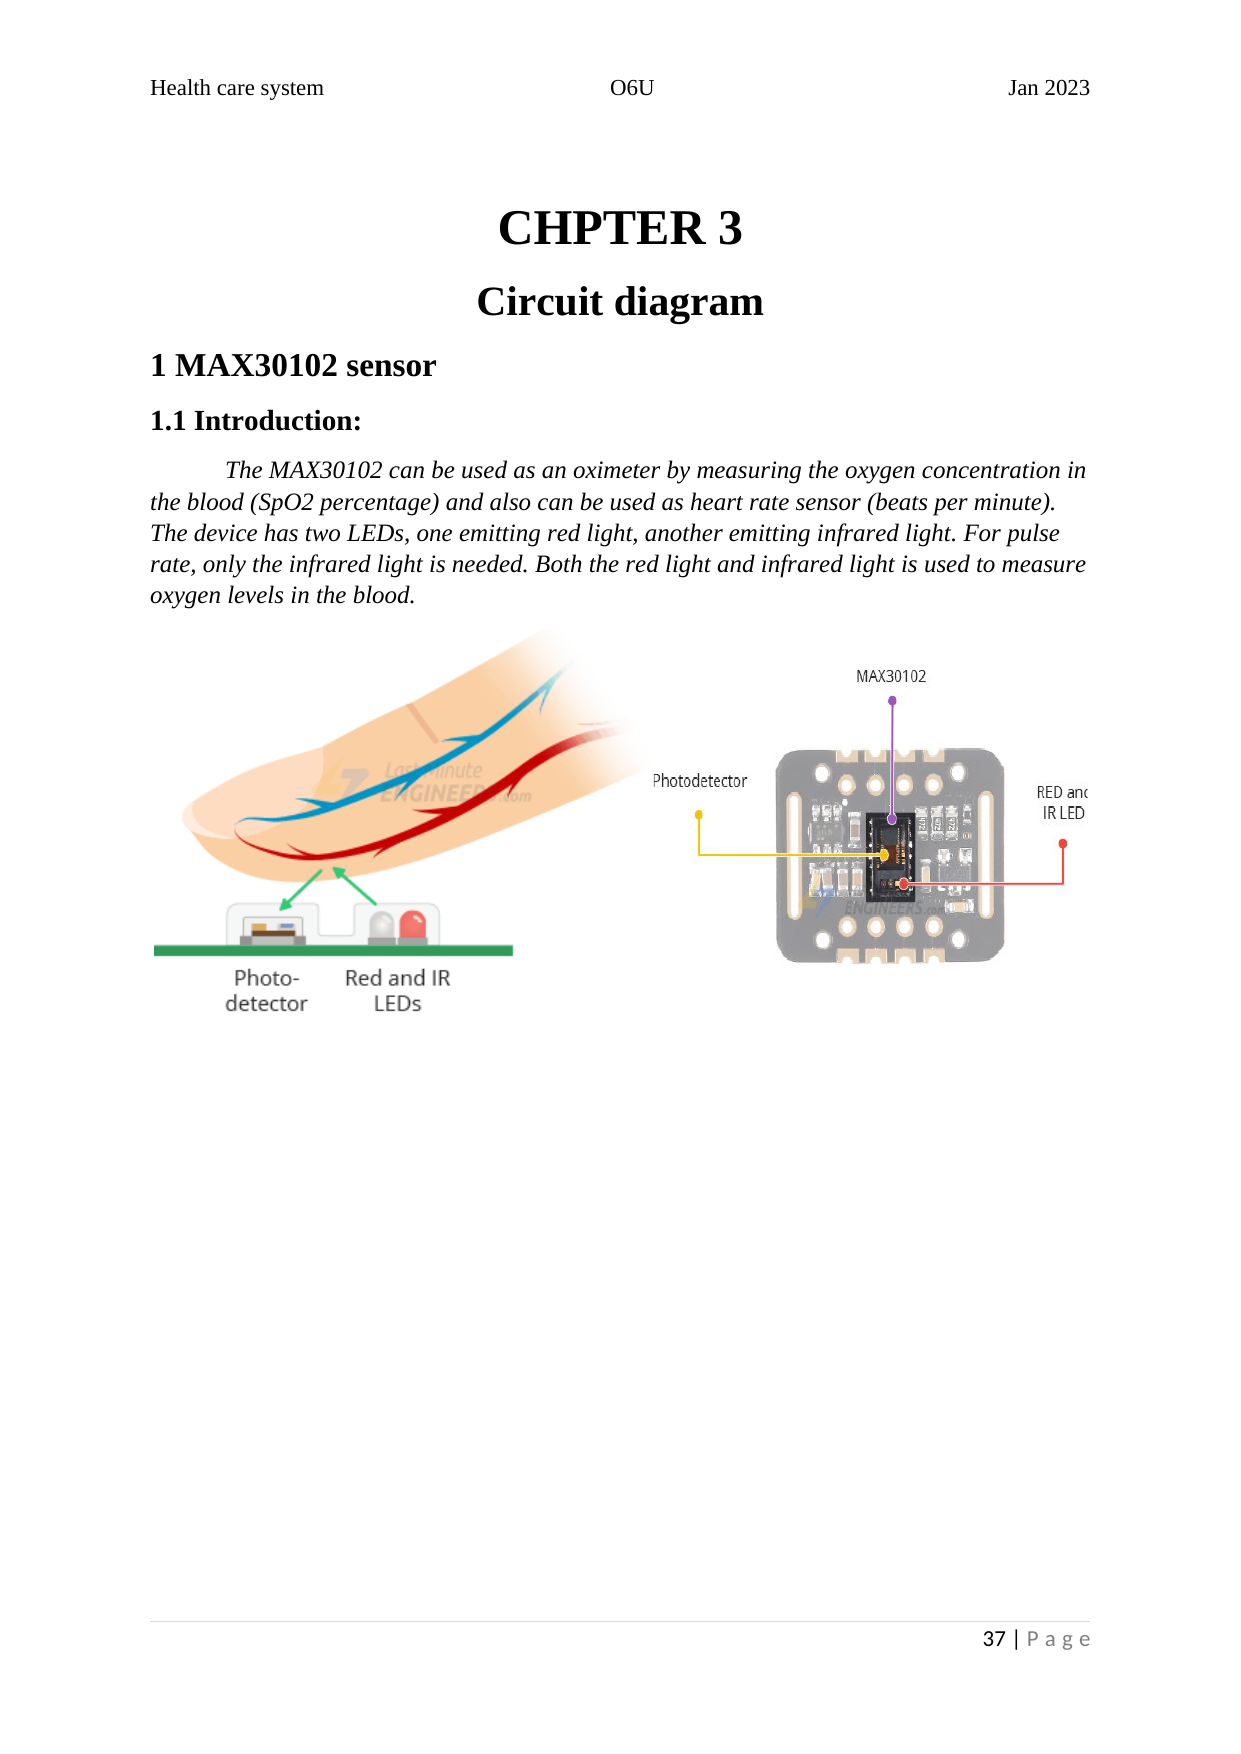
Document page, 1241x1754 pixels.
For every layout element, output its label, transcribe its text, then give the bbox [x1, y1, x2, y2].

picture [150, 628, 650, 1010]
text 1 MAX30102 sensor [150, 345, 1090, 383]
text 1.1 Introduction: [150, 403, 1090, 436]
text Circuit diagram [150, 276, 1090, 324]
text CHPTER 3 [150, 198, 1090, 255]
text The MAX30102 can be used as an oximeter by measuring the oxygen concentration in the blood (SpO2 percentage) and also can be used as heart rate sensor (beats per minute). The device has two LEDs, one emitting red light, another emitting infrared light. For pulse rate, only the infrared light is needed. Both the red light and infrared light is used to measure oxygen levels in the blood. [150, 456, 1090, 608]
picture [653, 670, 1088, 964]
